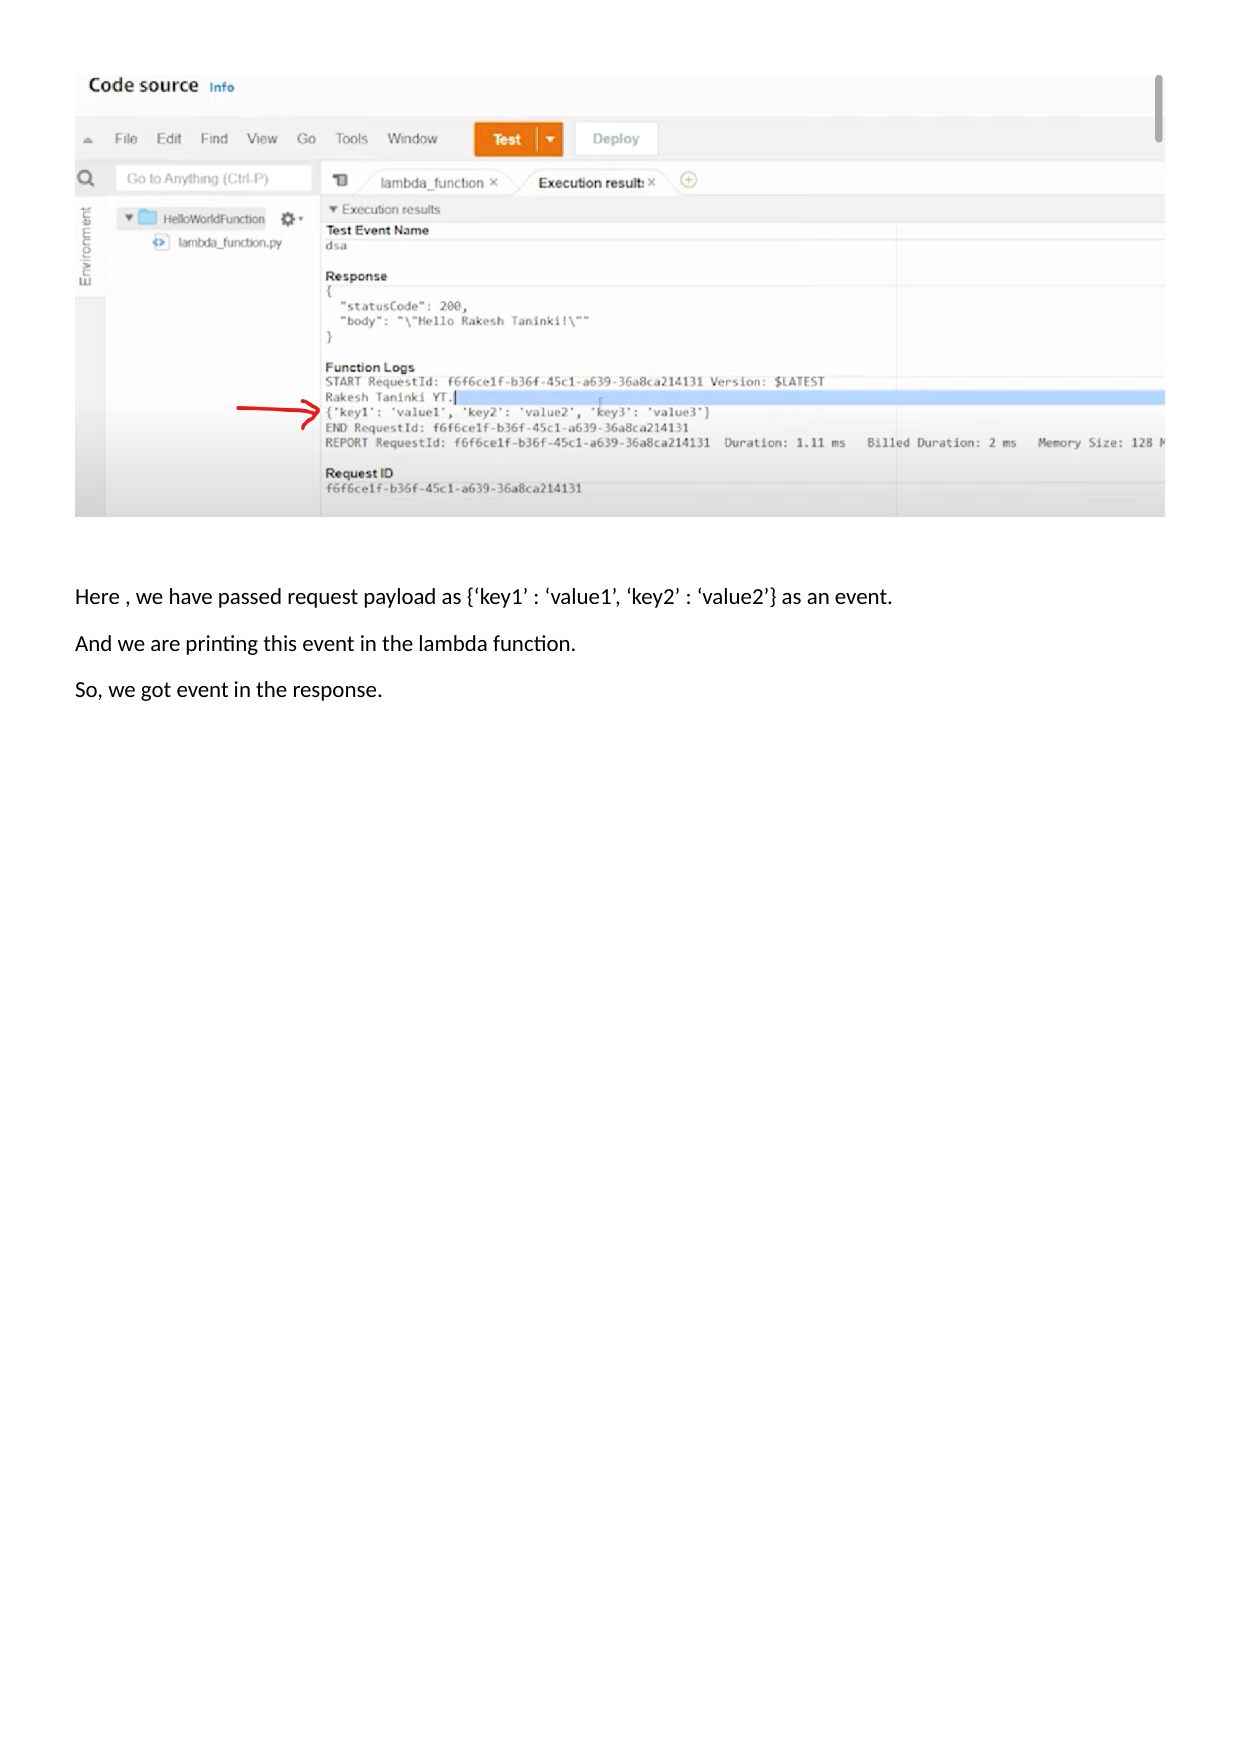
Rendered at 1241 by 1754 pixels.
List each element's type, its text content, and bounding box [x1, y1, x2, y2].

text So, we got event in the response. [75, 676, 1165, 704]
text Here , we have passed request payload as {‘key1’ : ‘value1’, ‘key2’ : ‘value2’} as an event. [75, 582, 1165, 610]
picture [75, 75, 1166, 517]
text And we are printing this event in the lambda function. [75, 629, 1165, 657]
